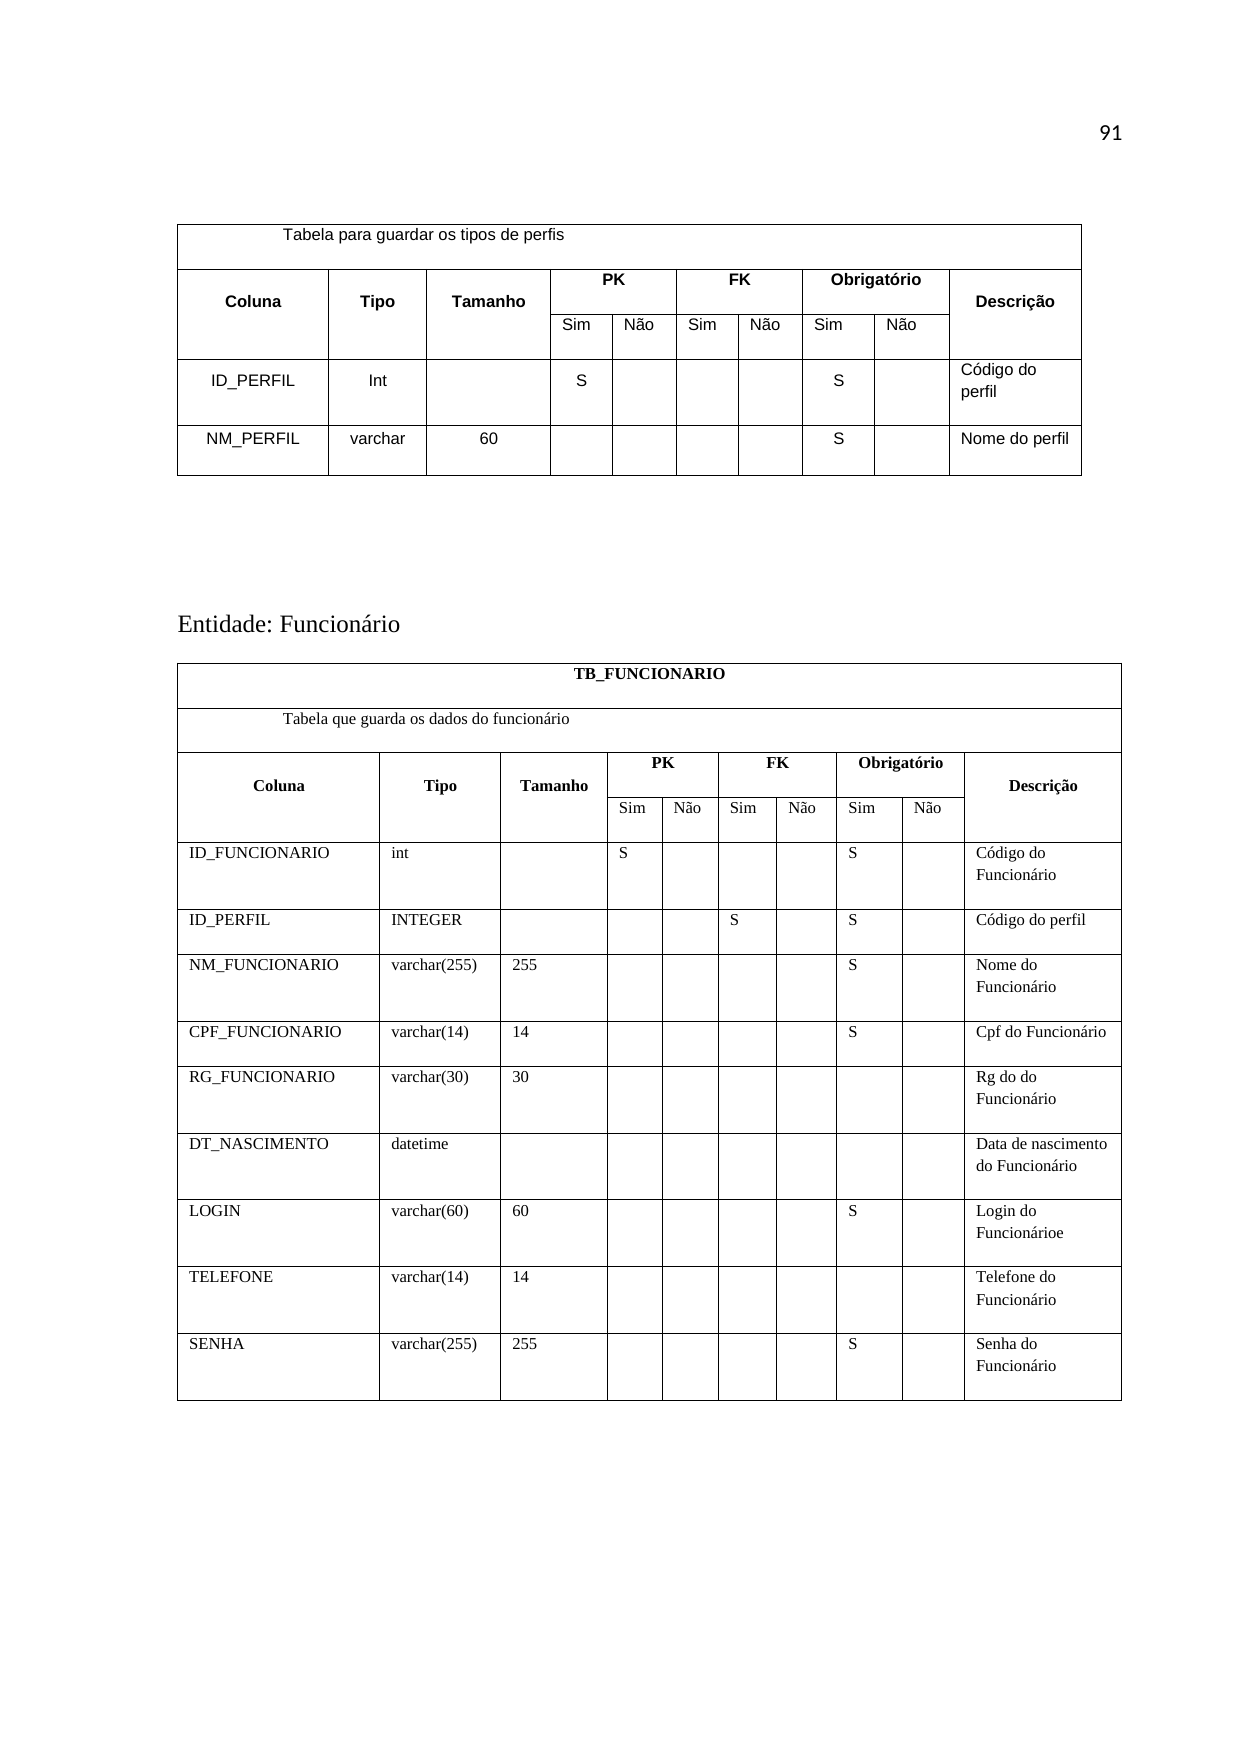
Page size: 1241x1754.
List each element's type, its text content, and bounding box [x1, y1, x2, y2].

table_cell [777, 843, 836, 909]
table_cell [777, 1022, 836, 1066]
table_cell Obrigatório [803, 270, 949, 314]
table_cell [777, 955, 836, 1021]
table_cell Rg do do Funcionário [965, 1067, 1121, 1132]
table_cell [719, 1267, 776, 1333]
table_cell [613, 360, 676, 425]
table_cell S [837, 843, 902, 909]
table_cell [903, 910, 964, 954]
table_cell [739, 426, 802, 475]
table_cell [903, 1200, 964, 1266]
table_cell [663, 1134, 718, 1199]
table_cell Código do Funcionário [965, 843, 1121, 909]
table_cell varchar(255) [380, 955, 500, 1021]
table_cell Descrição [965, 753, 1121, 842]
table_cell [777, 910, 836, 954]
table_cell S [608, 843, 662, 909]
table_cell Não [663, 798, 718, 842]
table_cell [677, 426, 738, 475]
table_cell 255 [501, 1334, 607, 1400]
table_cell NM_FUNCIONARIO [178, 955, 379, 1021]
table_cell S [803, 360, 874, 425]
table_cell Não [777, 798, 836, 842]
table_cell Descrição [950, 270, 1081, 358]
table_cell [663, 1267, 718, 1333]
table_cell varchar(14) [380, 1267, 500, 1333]
table_cell [719, 843, 776, 909]
table_cell S [837, 910, 902, 954]
table_cell Tipo [329, 270, 426, 358]
table_cell varchar(60) [380, 1200, 500, 1266]
table_cell [903, 1022, 964, 1066]
table_cell [608, 910, 662, 954]
table_cell 60 [501, 1200, 607, 1266]
table_cell Sim [677, 315, 738, 358]
table_cell Tamanho [427, 270, 550, 358]
table_cell Sim [551, 315, 612, 358]
table_cell [608, 1067, 662, 1132]
table_cell [777, 1134, 836, 1199]
table_cell [903, 955, 964, 1021]
table_cell Tipo [380, 753, 500, 842]
table_cell Não [613, 315, 676, 358]
table_cell [501, 843, 607, 909]
table_cell Data de nascimento do Funcionário [965, 1134, 1121, 1199]
text Entidade: Funcionário [177, 609, 1122, 637]
table_cell CPF_FUNCIONARIO [178, 1022, 379, 1066]
table_cell [875, 426, 949, 475]
table_cell Código do perfil [950, 360, 1081, 425]
table_cell [608, 1334, 662, 1400]
table_cell Tamanho [501, 753, 607, 842]
table_cell [608, 1134, 662, 1199]
table_cell Login do Funcionárioe [965, 1200, 1121, 1266]
table_cell LOGIN [178, 1200, 379, 1266]
table_cell Coluna [178, 753, 379, 842]
table_cell [777, 1067, 836, 1132]
table_cell [663, 1067, 718, 1132]
table_cell 14 [501, 1022, 607, 1066]
table_cell ID_FUNCIONARIO [178, 843, 379, 909]
table_cell Obrigatório [837, 753, 964, 797]
table_cell S [837, 955, 902, 1021]
table_cell [719, 1200, 776, 1266]
table_cell [613, 426, 676, 475]
table_cell SENHA [178, 1334, 379, 1400]
table_cell S [837, 1022, 902, 1066]
table_cell ID_PERFIL [178, 910, 379, 954]
table_cell 60 [427, 426, 550, 475]
table_cell [777, 1200, 836, 1266]
table_cell [663, 1200, 718, 1266]
table_cell Não [739, 315, 802, 358]
table_cell datetime [380, 1134, 500, 1199]
table_cell Telefone do Funcionário [965, 1267, 1121, 1333]
table_cell [903, 1267, 964, 1333]
table_cell [663, 1022, 718, 1066]
table_cell [903, 843, 964, 909]
table_cell [663, 955, 718, 1021]
table_cell S [551, 360, 612, 425]
table_cell Sim [837, 798, 902, 842]
table_cell PK [551, 270, 676, 314]
table_cell Sim [803, 315, 874, 358]
table_cell [719, 1134, 776, 1199]
table_cell FK [719, 753, 836, 797]
table_cell [903, 1134, 964, 1199]
table_cell S [803, 426, 874, 475]
table_cell Código do perfil [965, 910, 1121, 954]
table_header TB_FUNCIONARIO [178, 664, 1121, 707]
table_cell [777, 1334, 836, 1400]
table_cell [903, 1334, 964, 1400]
table_cell [875, 360, 949, 425]
table_cell S [837, 1200, 902, 1266]
table_cell [719, 1334, 776, 1400]
table_cell Sim [608, 798, 662, 842]
table_cell [903, 1067, 964, 1132]
table_cell NM_PERFIL [178, 426, 328, 475]
table_cell varchar(14) [380, 1022, 500, 1066]
table_cell [608, 955, 662, 1021]
table_cell S [719, 910, 776, 954]
table_cell varchar(30) [380, 1067, 500, 1132]
table_cell [777, 1267, 836, 1333]
table_cell [837, 1067, 902, 1132]
table_cell FK [677, 270, 802, 314]
table_cell Sim [719, 798, 776, 842]
table_cell [608, 1022, 662, 1066]
table_cell 30 [501, 1067, 607, 1132]
table_cell [837, 1134, 902, 1199]
table_cell [739, 360, 802, 425]
table_cell Int [329, 360, 426, 425]
table_cell [663, 1334, 718, 1400]
table_cell [663, 910, 718, 954]
table_cell [677, 360, 738, 425]
table_cell [551, 426, 612, 475]
table_cell [663, 843, 718, 909]
table_cell [608, 1267, 662, 1333]
table_cell Nome do Funcionário [965, 955, 1121, 1021]
table_cell PK [608, 753, 718, 797]
table_cell [427, 360, 550, 425]
table_cell 14 [501, 1267, 607, 1333]
table_cell Tabela que guarda os dados do funcionário [178, 709, 1121, 752]
table_cell S [837, 1334, 902, 1400]
table_cell [719, 1022, 776, 1066]
table_cell [501, 1134, 607, 1199]
table_cell Senha do Funcionário [965, 1334, 1121, 1400]
table_cell DT_NASCIMENTO [178, 1134, 379, 1199]
table_cell Coluna [178, 270, 328, 358]
table_cell [719, 955, 776, 1021]
table_cell Cpf do Funcionário [965, 1022, 1121, 1066]
table_cell [719, 1067, 776, 1132]
table_cell [608, 1200, 662, 1266]
table_cell TELEFONE [178, 1267, 379, 1333]
table_cell ID_PERFIL [178, 360, 328, 425]
table_cell varchar(255) [380, 1334, 500, 1400]
table_cell Nome do perfil [950, 426, 1081, 475]
table_cell varchar [329, 426, 426, 475]
table_cell Tabela para guardar os tipos de perfis [178, 225, 1081, 269]
table_cell RG_FUNCIONARIO [178, 1067, 379, 1132]
table_cell Não [875, 315, 949, 358]
table_cell Não [903, 798, 964, 842]
table_cell INTEGER [380, 910, 500, 954]
table_cell [501, 910, 607, 954]
table_cell [837, 1267, 902, 1333]
table_cell 255 [501, 955, 607, 1021]
table_cell int [380, 843, 500, 909]
